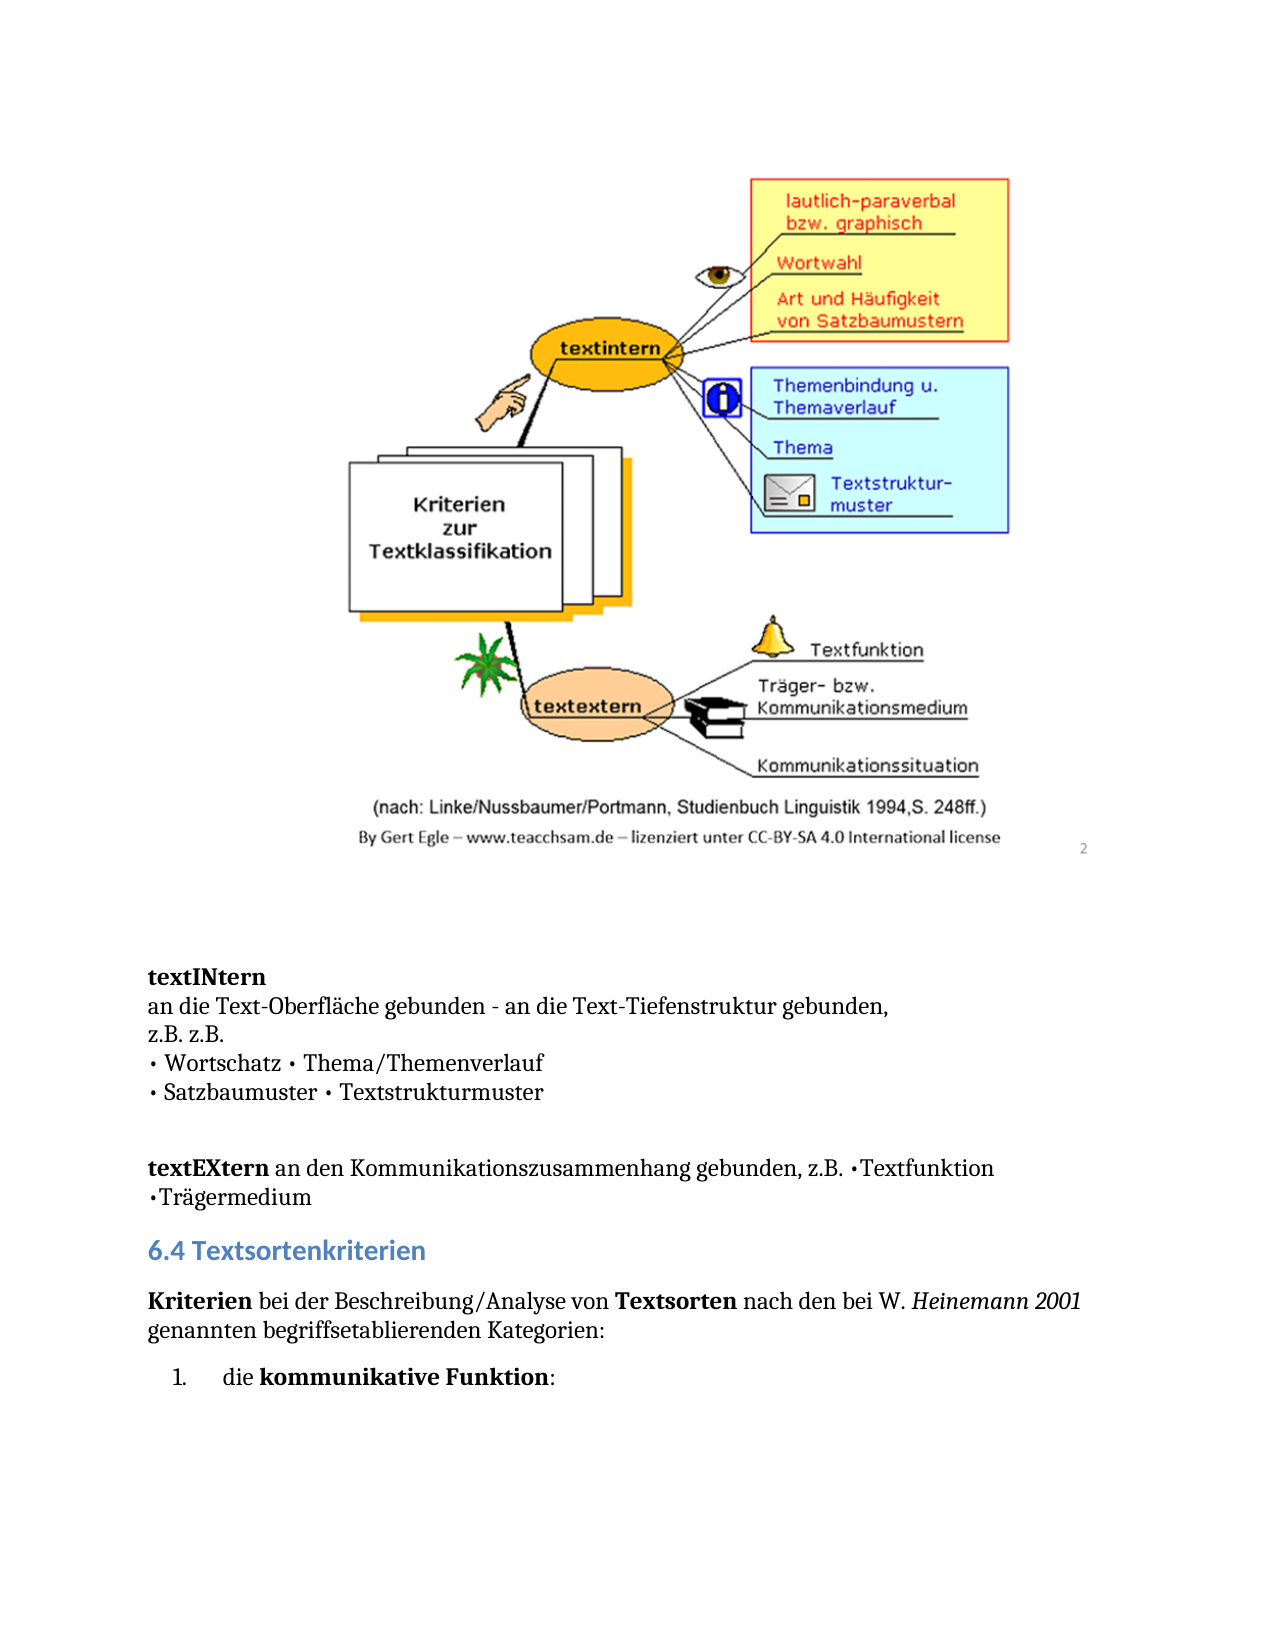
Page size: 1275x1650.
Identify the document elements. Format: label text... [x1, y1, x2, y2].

text Kriterien bei der Beschreibung/Analyse von Textsorten nach den bei W. Heinemann 2001 genannten begriffsetablierenden Kategorien: [148, 1287, 1127, 1344]
subtitle 6.4 Textsortenkriterien [148, 1232, 1127, 1268]
list die kommunikative Funktion: [173, 1363, 1127, 1421]
text textINtern an die Text-Oberfläche gebunden - an die Text-Tiefenstruktur gebunden, z.B. z.B. • Wortschatz • Thema/Themenverlauf • Satzbaumuster • Textstrukturmuster [148, 963, 1127, 1135]
text textEXtern an den Kommunikationszusammenhang gebunden, z.B. •Textfunktion •Trägermedium [148, 1154, 1127, 1212]
table_header [136, 148, 1116, 944]
picture [166, 147, 1117, 882]
